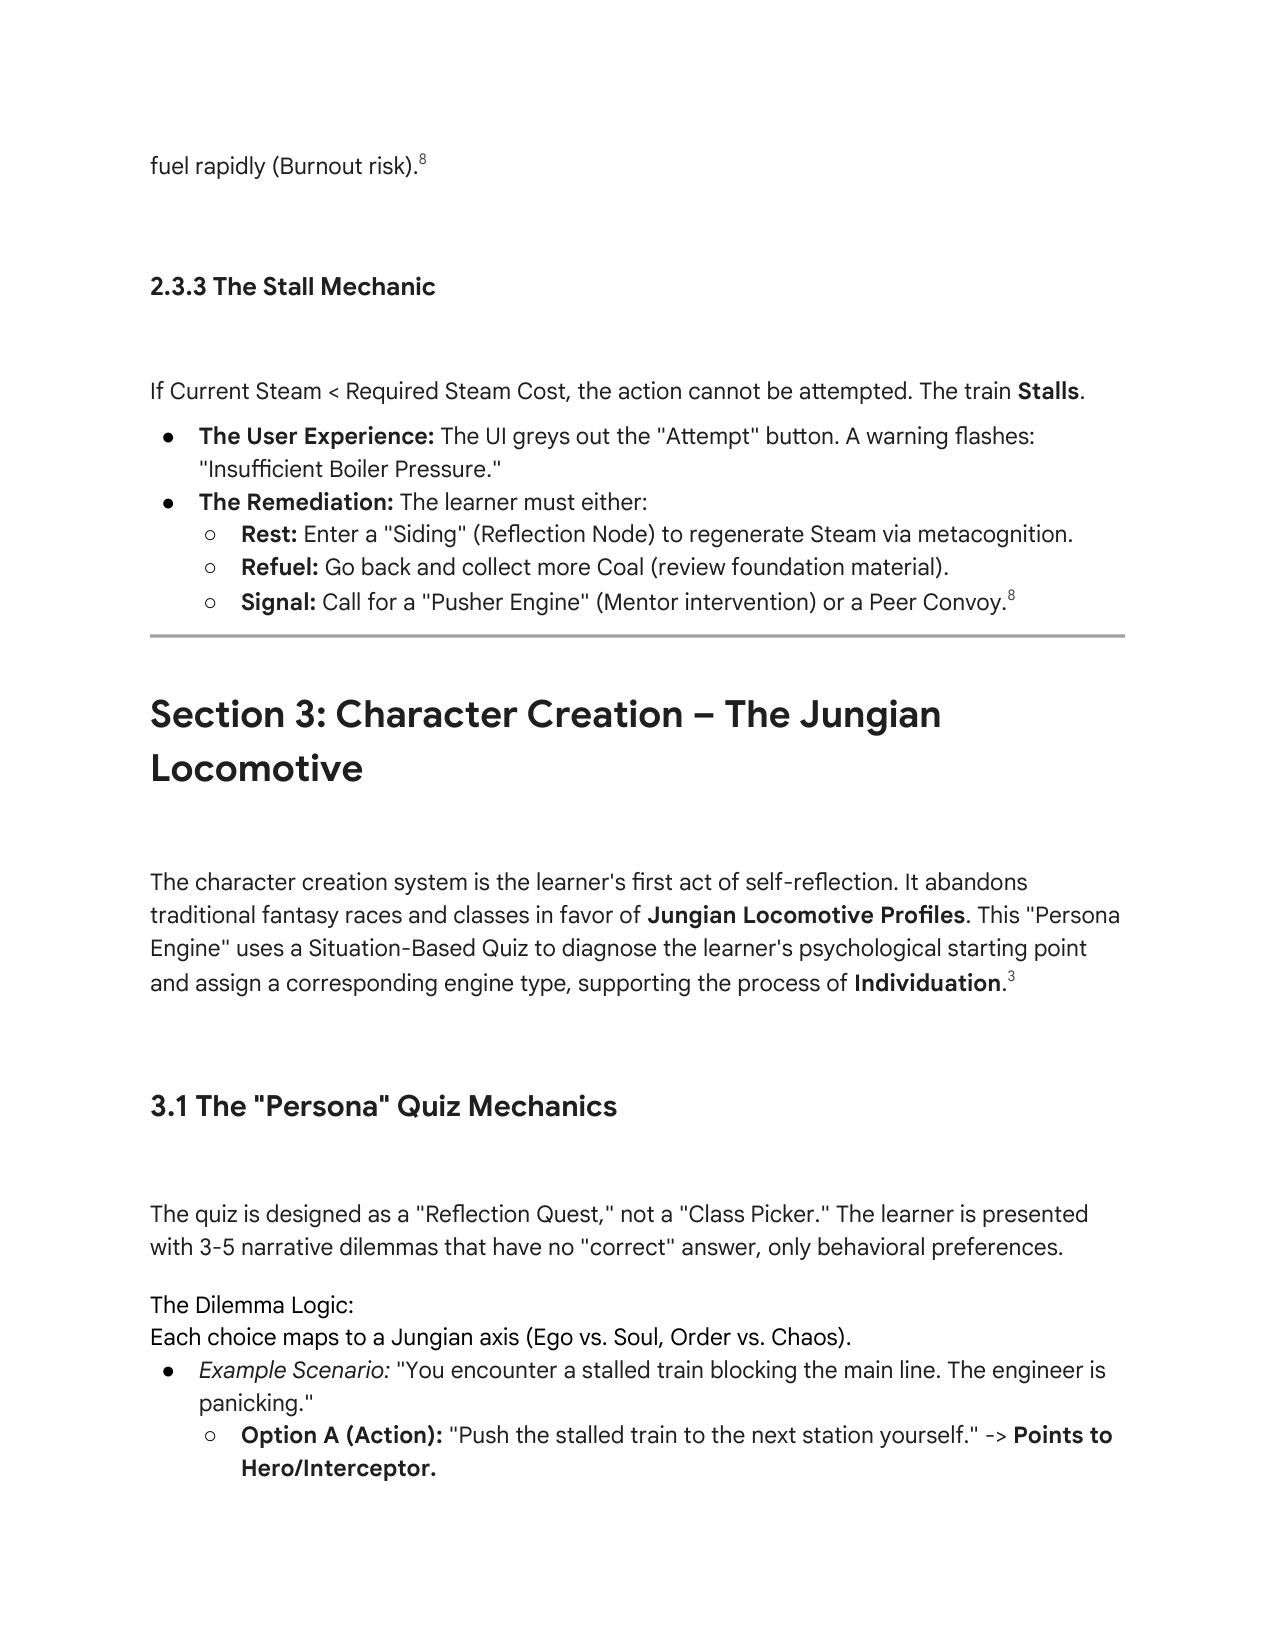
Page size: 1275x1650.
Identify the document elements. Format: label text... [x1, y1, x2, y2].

subtitle 2.3.3 The Stall Mechanic [150, 271, 1125, 303]
text The quiz is designed as a "Reflection Quest," not a "Class Picker." The learner is presented with 3-5 narrative dilemmas that have no "correct" answer, only behavioral preferences. [150, 1200, 1125, 1262]
list Signal: Call for a "Pusher Engine" (Mentor intervention) or a Peer Convoy.8 [203, 586, 1125, 617]
list Example Scenario: "You encounter a stalled train blocking the main line. The engineer is panicking." [161, 1356, 1125, 1418]
subtitle Section 3: Character Creation – The Jungian Locomotive [150, 691, 1125, 792]
subtitle 3.1 The "Persona" Quiz Mechanics [150, 1088, 1125, 1125]
list Rest: Enter a "Siding" (Reflection Node) to regenerate Steam via metacognition. [203, 521, 1125, 549]
list Refuel: Go back and collect more Coal (review foundation material). [203, 553, 1125, 582]
list The Remediation: The learner must either: [161, 488, 1125, 517]
text If Current Steam < Required Steam Cost, the action cannot be attempted. The train Stalls. [150, 377, 1125, 406]
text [150, 150, 1125, 181]
text The Dilemma Logic: [150, 1291, 1125, 1319]
text Each choice maps to a Jungian axis (Ego vs. Soul, Order vs. Chaos). [150, 1323, 1125, 1352]
text The character creation system is the learner's first act of self-reflection. It abandons traditional fantasy races and classes in favor of Jungian Locomotive Profiles. This "Persona Engine" uses a Situation-Based Quiz to diagnose the learner's psychological starting point and assign a corresponding engine type, supporting the process of Individuation.3 [150, 868, 1125, 998]
list Option A (Action): "Push the stalled train to the next station yourself." -> Points to Hero/Interceptor. [203, 1422, 1125, 1483]
list The User Experience: The UI greys out the "Attempt" button. A warning flashes: "Insufficient Boiler Pressure." [161, 423, 1125, 484]
